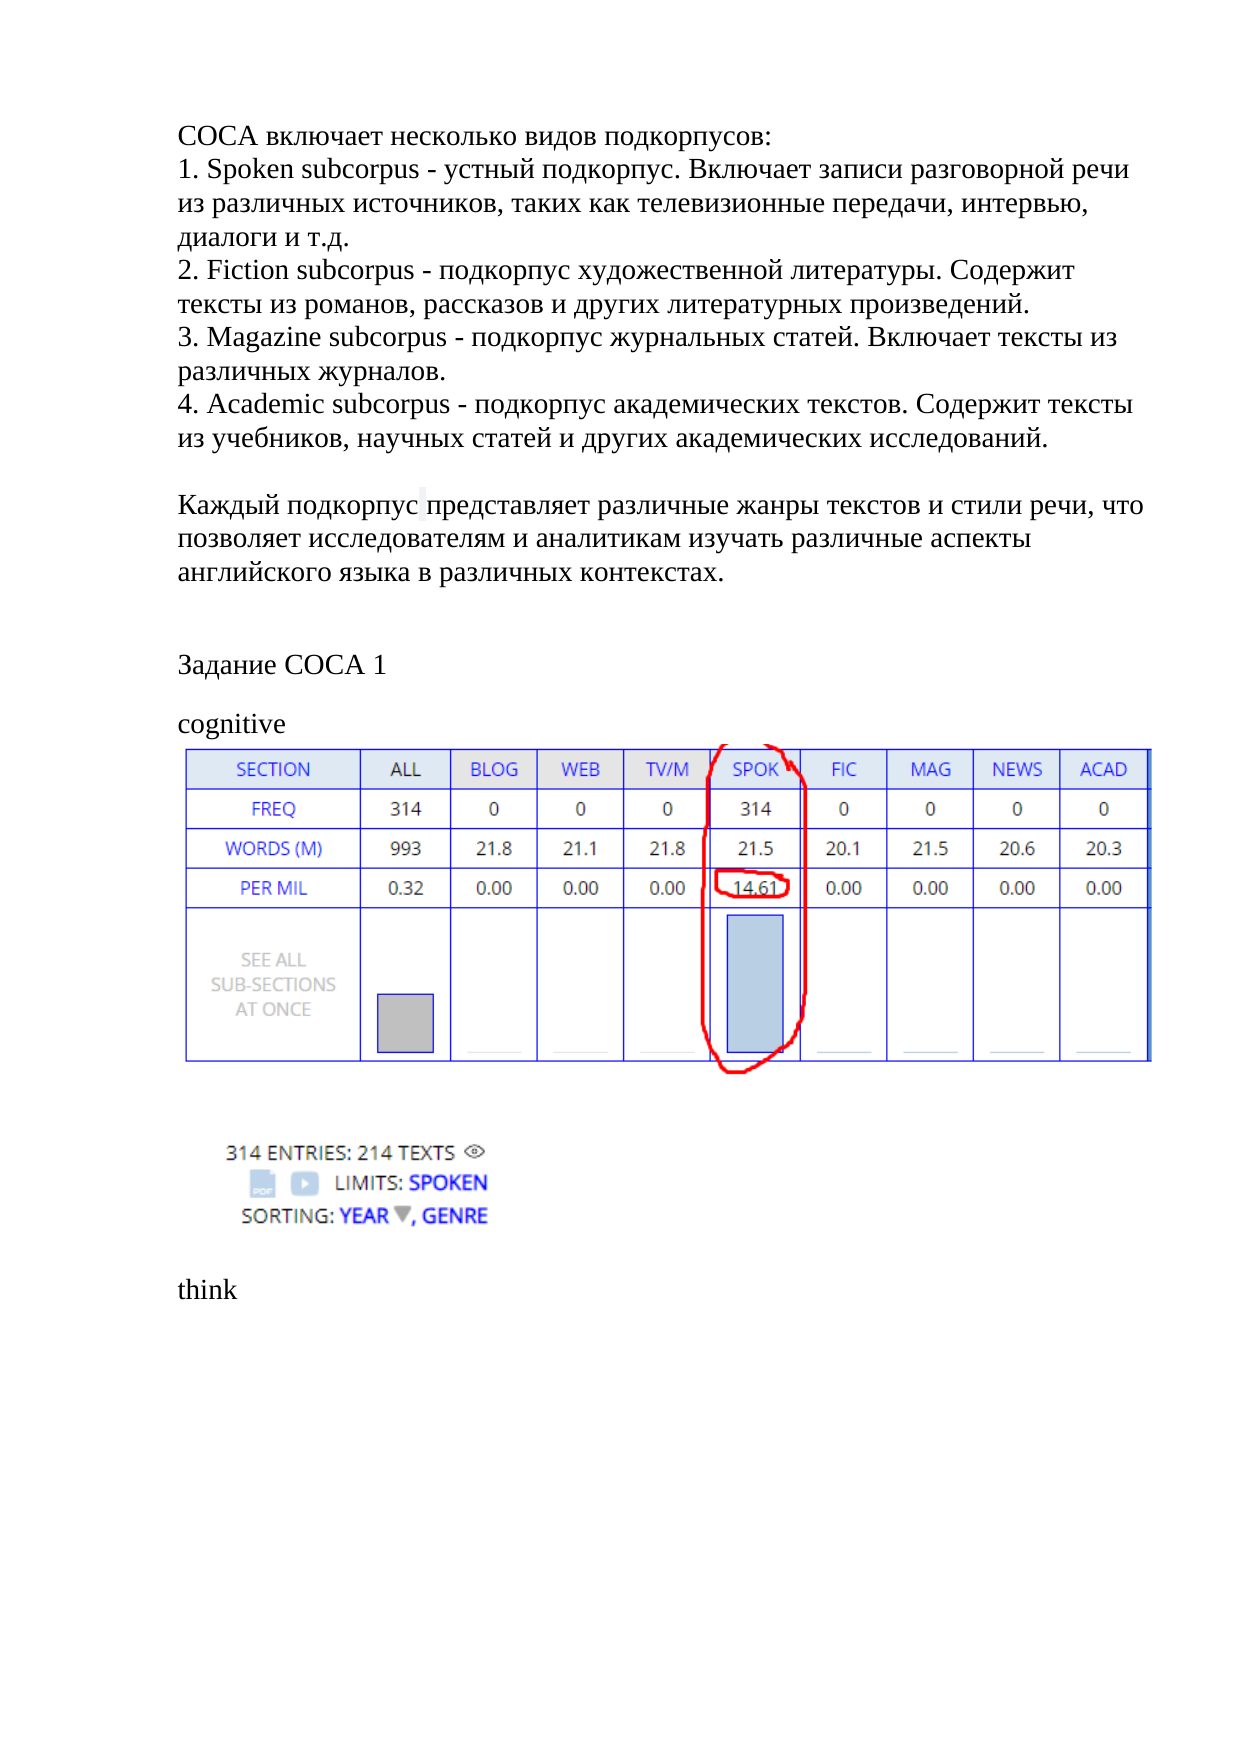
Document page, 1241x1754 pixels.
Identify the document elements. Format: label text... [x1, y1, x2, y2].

picture [177, 1114, 499, 1247]
picture [177, 744, 1152, 1089]
text think [177, 1272, 1152, 1305]
text COCA включает несколько видов подкорпусов: 1. Spoken subcorpus - устный подкорпус. Включает записи разговорной речи из различных источников, таких как телевизионные передачи, интервью, диалоги и т.д. 2. Fiction subcorpus - подкорпус художественной литературы. Содержит тексты из романов, рассказов и других литературных произведений. 3. Magazine subcorpus - подкорпус журнальных статей. Включает тексты из различных журналов. 4. Academic subcorpus - подкорпус академических текстов. Содержит тексты из учебников, научных статей и других академических исследований. Каждый подкорпус представляет различные жанры текстов и стили речи, что позволяет исследователям и аналитикам изучать различные аспекты английского языка в различных контекстах. [177, 118, 1152, 588]
text Задание COCA 1 [177, 647, 1152, 681]
text cognitive [177, 706, 1152, 744]
